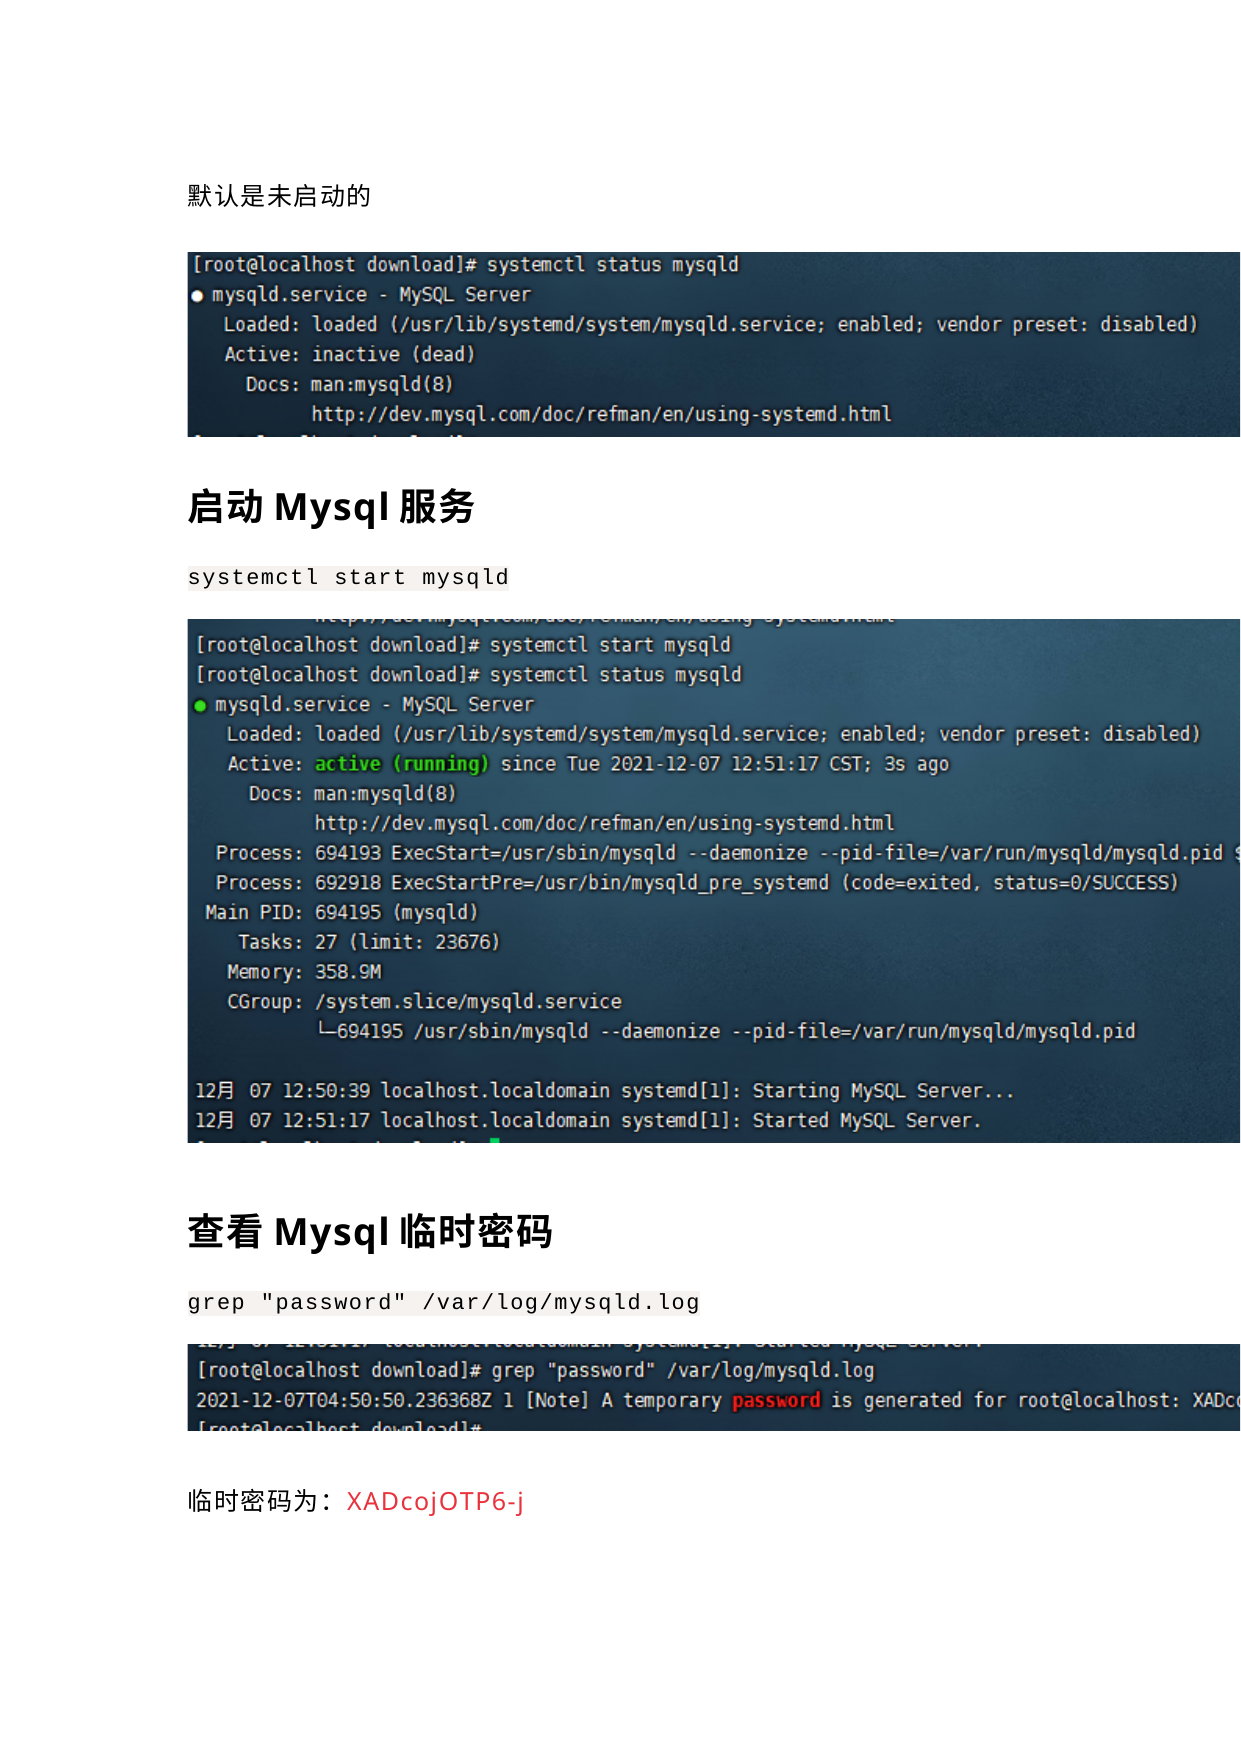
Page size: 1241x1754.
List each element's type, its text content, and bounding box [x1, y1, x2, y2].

text grep "password" /var/log/mysqld.log [187, 1287, 1053, 1319]
picture [187, 619, 1241, 1143]
text 临时密码为：XADcojOTP6-j [187, 1467, 1053, 1532]
subtitle 查看Mysql临时密码 [187, 1197, 1053, 1262]
picture [187, 252, 1241, 437]
picture [187, 1344, 1241, 1431]
text 默认是未启动的 [187, 162, 1053, 227]
subtitle 启动Mysql服务 [187, 472, 1053, 537]
text systemctl start mysqld [187, 562, 1053, 594]
